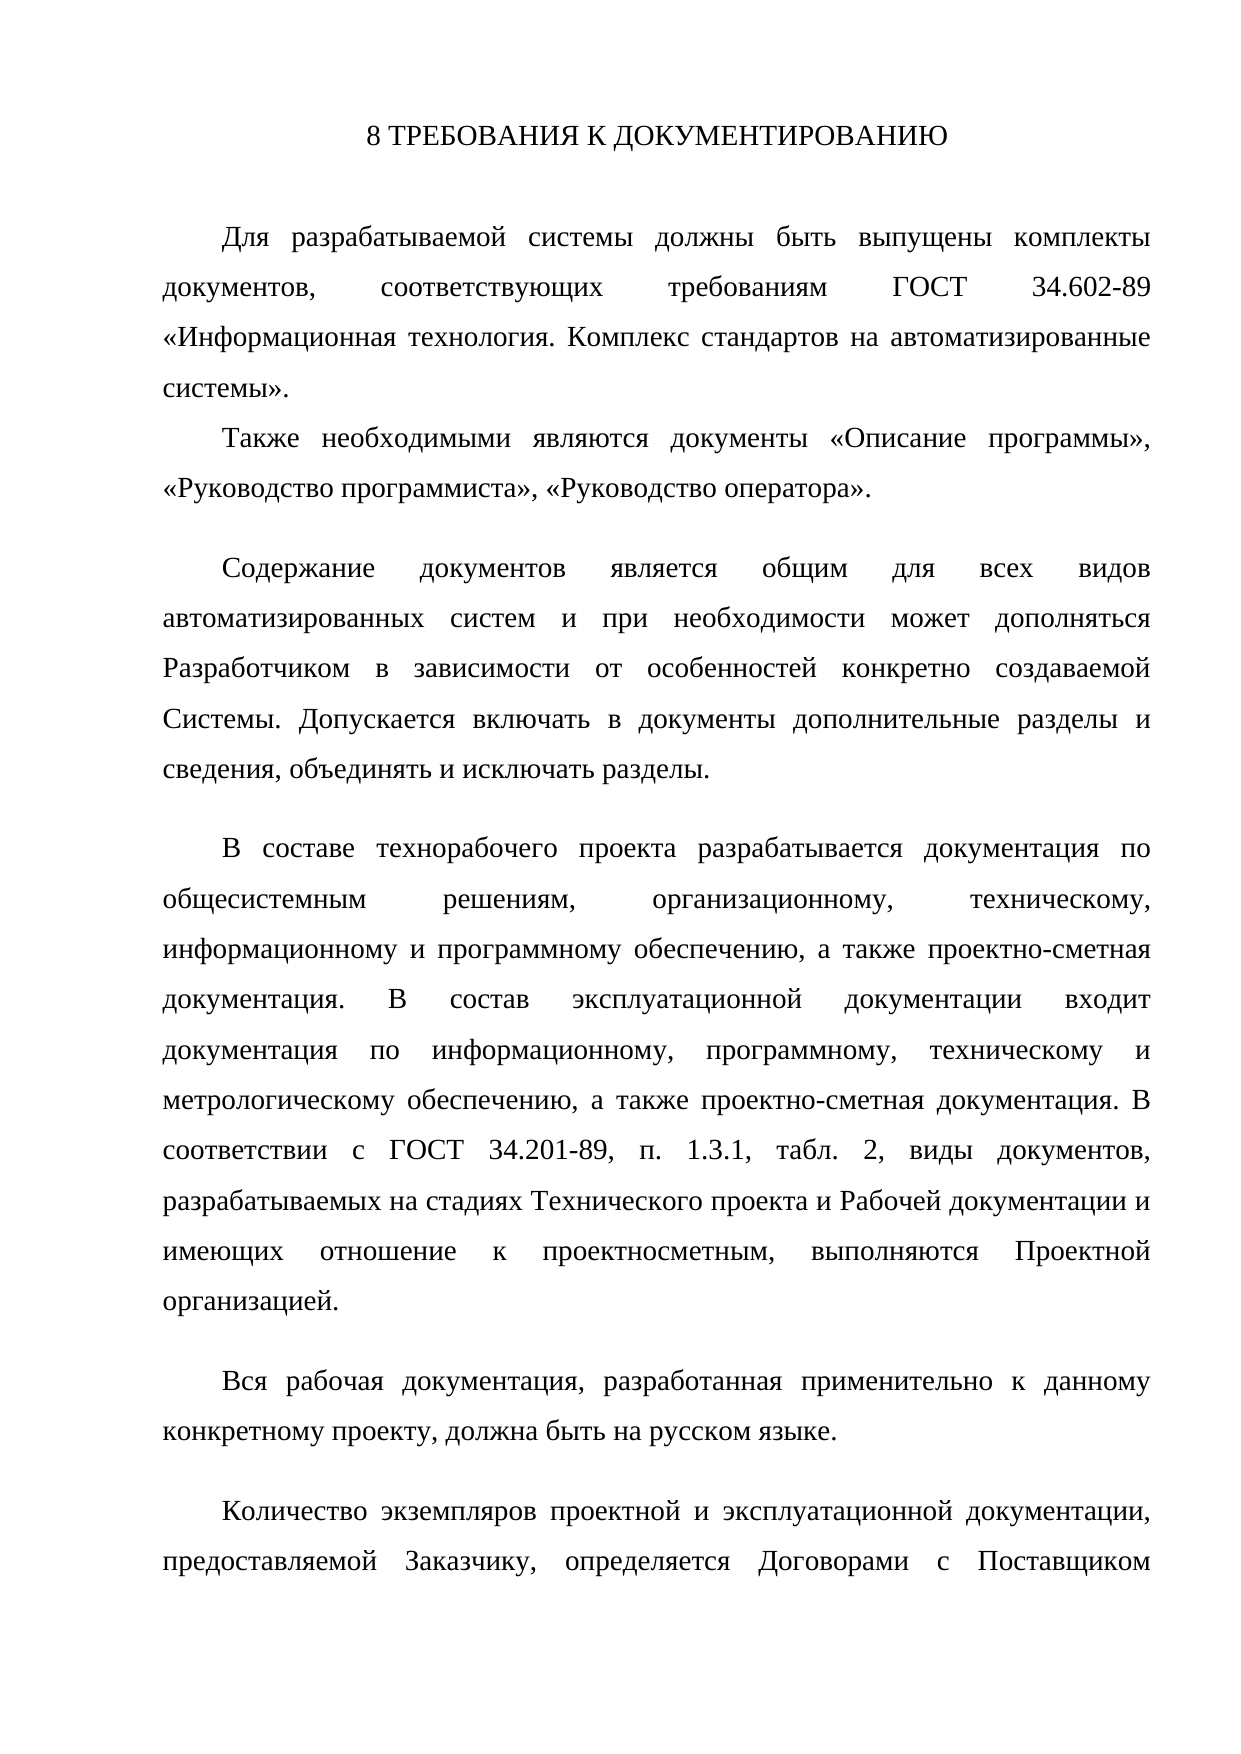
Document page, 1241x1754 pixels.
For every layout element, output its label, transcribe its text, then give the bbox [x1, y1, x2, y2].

text Также необходимыми являются документы «Описание программы», «Руководство программиста», «Руководство оператора». [162, 420, 1152, 504]
text В составе технорабочего проекта разрабатывается документация по общесистемным решениям, организационному, техническому, информационному и программному обеспечению, а также проектно-сметная документация. В состав эксплуатационной документации входит документация по информационному, программному, техническому и метрологическому обеспечению, а также проектно-сметная документация. В соответствии с ГОСТ 34.201-89, п. 1.3.1, табл. 2, виды документов, разрабатываемых на стадиях Технического проекта и Рабочей документации и имеющих отношение к проектносметным, выполняются Проектной организацией. [162, 831, 1152, 1317]
text 8 ТРЕБОВАНИЯ К ДОКУМЕНТИРОВАНИЮ [162, 118, 1152, 152]
text Вся рабочая документация, разработанная применительно к данному конкретному проекту, должна быть на русском языке. [162, 1363, 1152, 1447]
text Содержание документов является общим для всех видов автоматизированных систем и при необходимости может дополняться Разработчиком в зависимости от особенностей конкретно создаваемой Системы. Допускается включать в документы дополнительные разделы и сведения, объединять и исключать разделы. [162, 550, 1152, 784]
text Для разрабатываемой системы должны быть выпущены комплекты документов, соответствующих требованиям ГОСТ 34.602-89 «Информационная технология. Комплекс стандартов на автоматизированные системы». [162, 219, 1152, 403]
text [162, 1493, 1152, 1576]
